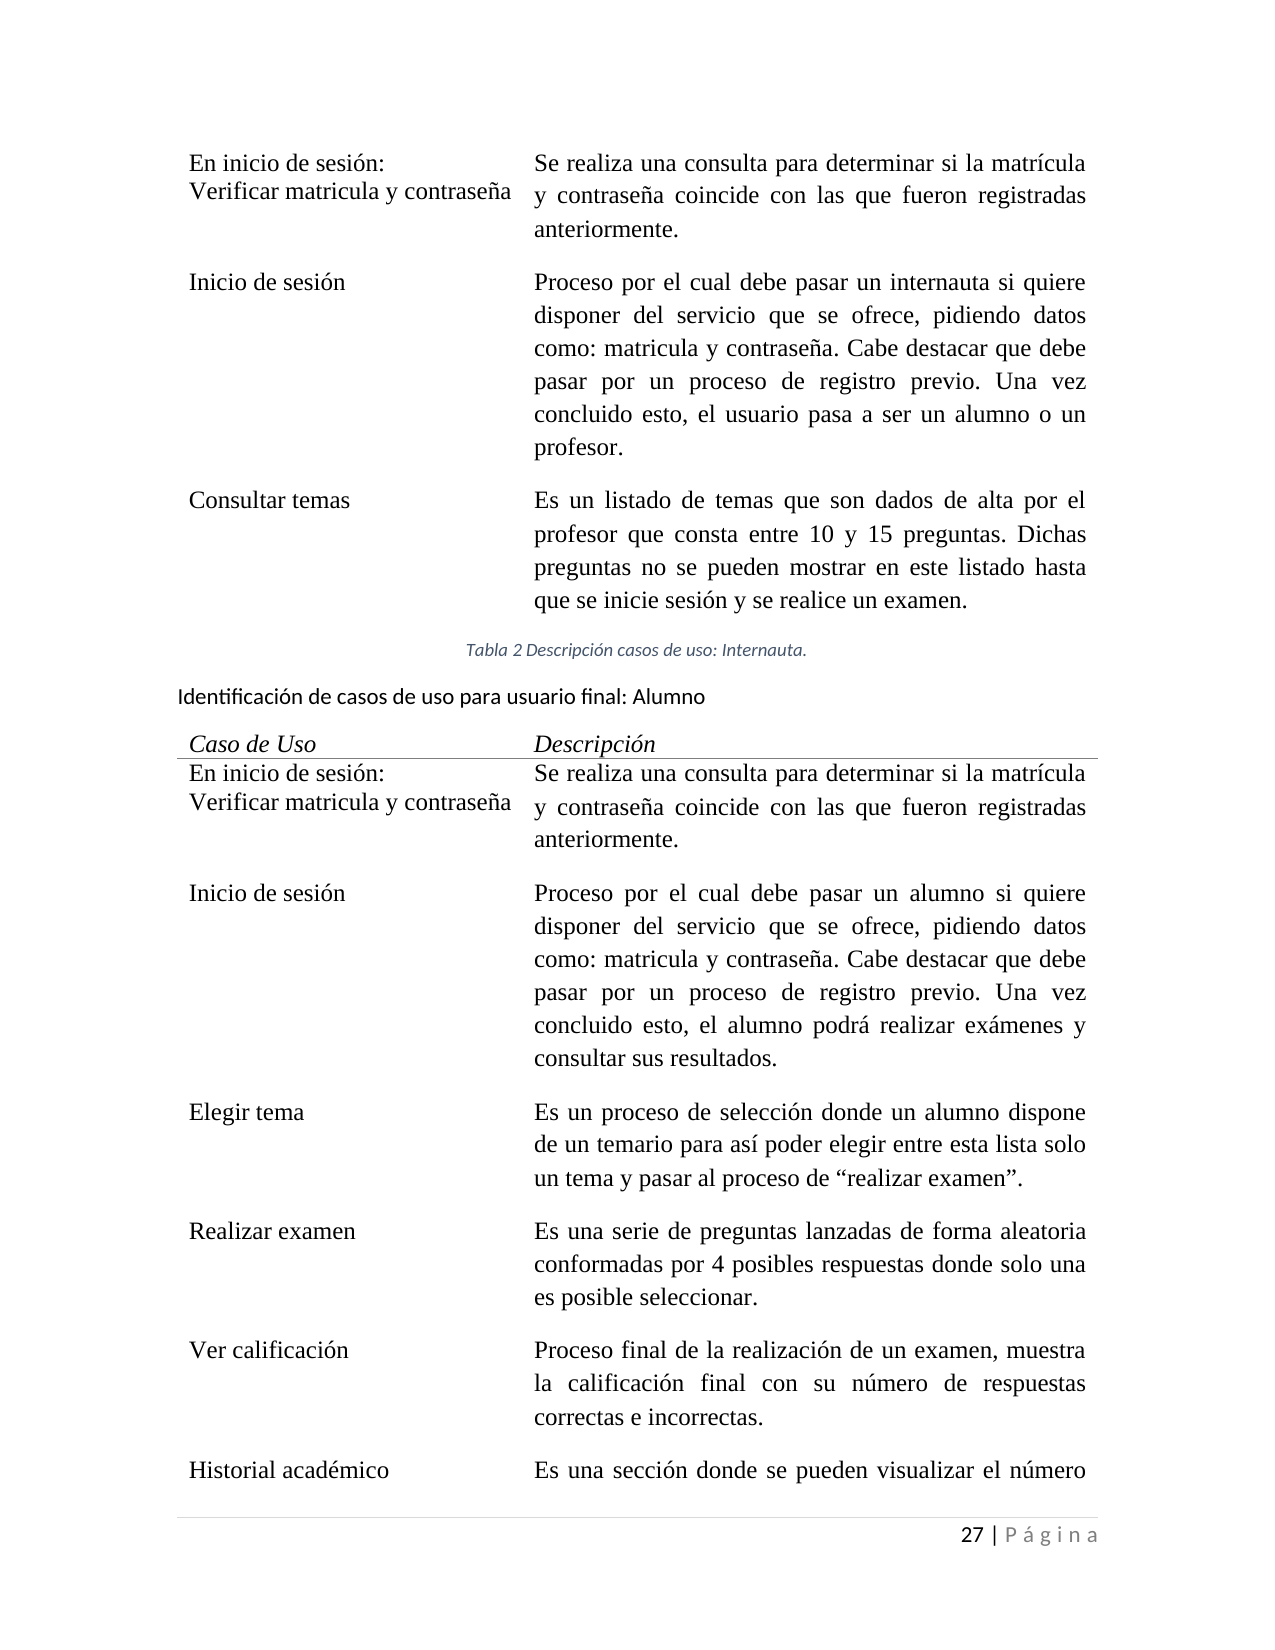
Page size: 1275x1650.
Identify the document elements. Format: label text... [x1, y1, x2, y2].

text Identificación de casos de uso para usuario final: Alumno [177, 682, 1098, 710]
table_cell Se realiza una consulta para determinar si la matrícula y contraseña coincide con las que fueron registradas anteriormente. [523, 759, 1098, 878]
table_cell Se realiza una consulta para determinar si la matrícula y contraseña coincide con las que fueron registradas anteriormente. [523, 148, 1098, 267]
table_cell Es una serie de preguntas lanzadas de forma aleatoria conformadas por 4 posibles respuestas donde solo una es posible seleccionar. [523, 1216, 1098, 1336]
table_cell Realizar examen [177, 1216, 522, 1336]
table_cell Inicio de sesión [177, 878, 522, 1097]
table_cell Proceso final de la realización de un examen, muestra la calificación final con su número de respuestas correctas e incorrectas. [523, 1336, 1098, 1455]
table_cell Es un listado de temas que son dados de alta por el profesor que consta entre 10 y 15 preguntas. Dichas preguntas no se pueden mostrar en este listado hasta que se inicie sesión y se realice un examen. [523, 486, 1098, 638]
table_cell En inicio de sesión: Verificar matricula y contraseña [177, 148, 522, 267]
table_cell Es un proceso de selección donde un alumno dispone de un temario para así poder elegir entre esta lista solo un tema y pasar al proceso de “realizar examen”. [523, 1097, 1098, 1216]
table_cell Proceso por el cual debe pasar un alumno si quiere disponer del servicio que se ofrece, pidiendo datos como: matricula y contraseña. Cabe destacar que debe pasar por un proceso de registro previo. Una vez concluido esto, el alumno podrá realizar exámenes y consultar sus resultados. [523, 878, 1098, 1097]
table_cell Elegir tema [177, 1097, 522, 1216]
table_cell Inicio de sesión [177, 267, 522, 486]
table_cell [523, 1455, 1098, 1484]
table_cell Proceso por el cual debe pasar un internauta si quiere disponer del servicio que se ofrece, pidiendo datos como: matricula y contraseña. Cabe destacar que debe pasar por un proceso de registro previo. Una vez concluido esto, el usuario pasa a ser un alumno o un profesor. [523, 267, 1098, 486]
table_header Caso de Uso [177, 729, 522, 757]
table_header Descripción [523, 729, 1098, 757]
table_cell Consultar temas [177, 486, 522, 638]
table_cell En inicio de sesión: Verificar matricula y contraseña [177, 759, 522, 878]
table_cell Ver calificación [177, 1336, 522, 1455]
table_cell Historial académico [177, 1455, 522, 1484]
